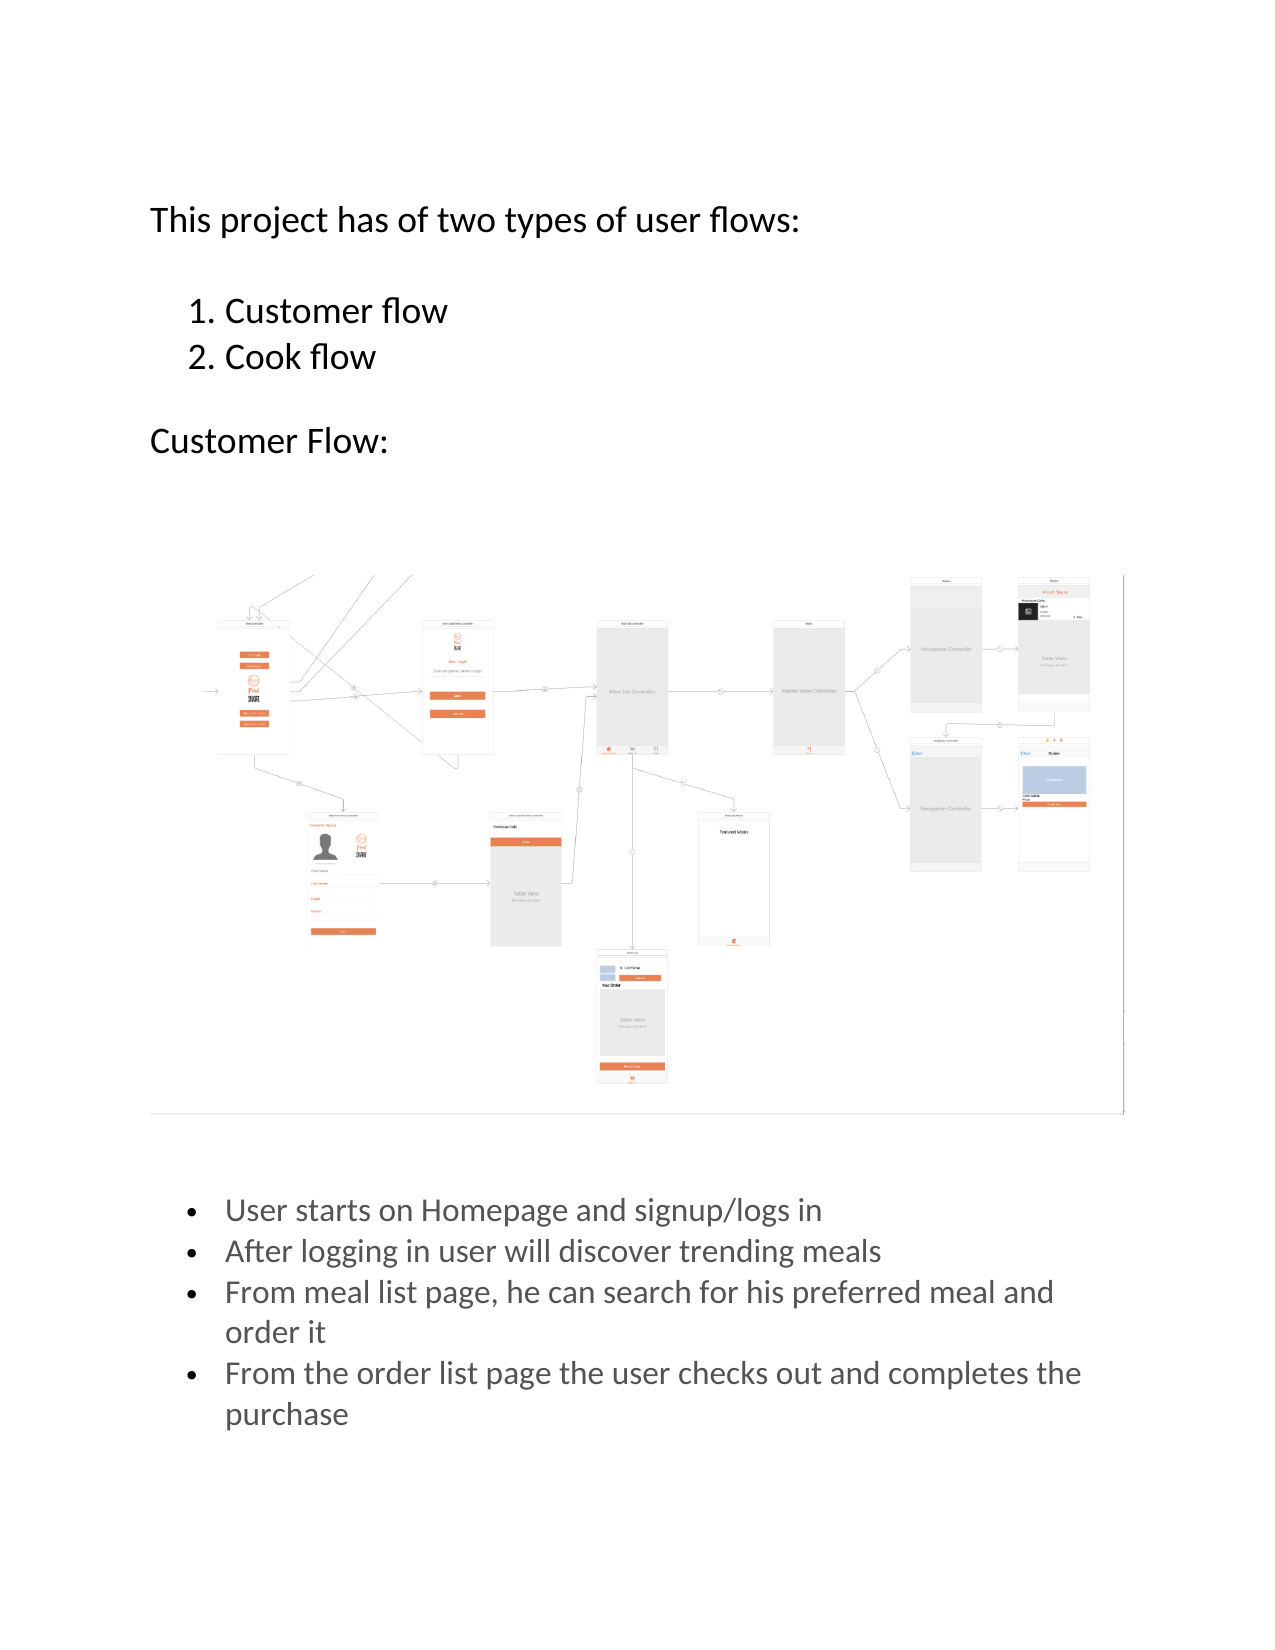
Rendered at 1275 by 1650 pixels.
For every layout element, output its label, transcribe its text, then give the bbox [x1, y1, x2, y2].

text This project has of two types of user flows: [150, 196, 1125, 242]
list Cook flow [187, 333, 1125, 379]
list From meal list page, he can search for his preferred meal and order it [187, 1271, 1125, 1352]
text Customer Flow: [150, 417, 1125, 462]
list From the order list page the user checks out and completes the purchase [187, 1352, 1125, 1434]
picture [150, 575, 1125, 1115]
list After logging in user will discover trending meals [187, 1230, 1125, 1271]
list User starts on Homepage and signup/logs in [187, 1189, 1125, 1230]
list Customer flow [187, 287, 1125, 333]
